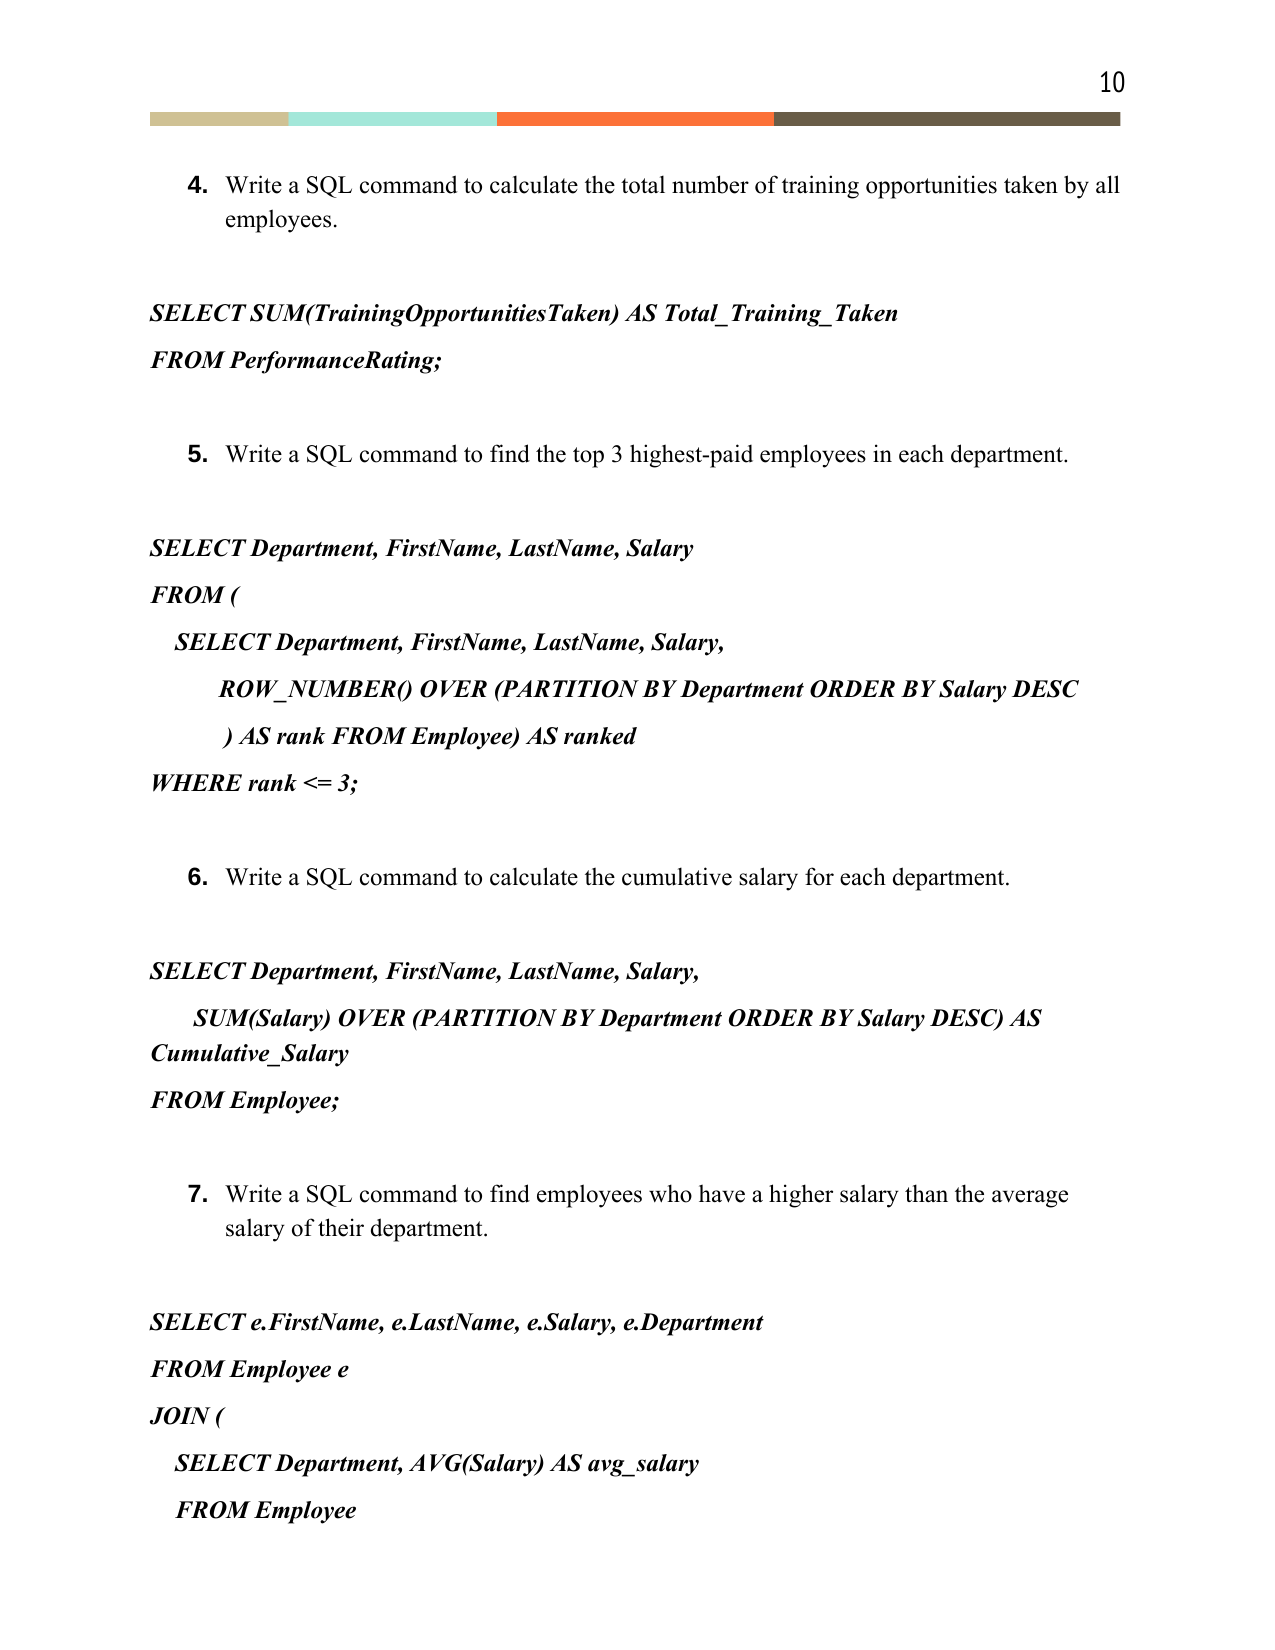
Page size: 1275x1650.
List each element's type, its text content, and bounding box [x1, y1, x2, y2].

picture [150, 112, 1121, 126]
text WHERE rank <= 3; [150, 768, 1125, 797]
text FROM Employee e [150, 1354, 1125, 1383]
text SUM(Salary) OVER (PARTITION BY Department ORDER BY Salary DESC) AS Cumulative_Salary [150, 1003, 1125, 1067]
text FROM Employee; [150, 1085, 1125, 1114]
text SELECT Department, FirstName, LastName, Salary, [150, 627, 1125, 656]
text SELECT e.FirstName, e.LastName, e.Salary, e.Department [150, 1307, 1125, 1336]
text SELECT Department, AVG(Salary) AS avg_salary [150, 1448, 1125, 1477]
text SELECT SUM(TrainingOpportunitiesTaken) AS Total_Training_Taken [150, 298, 1125, 327]
text ) AS rank FROM Employee) AS ranked [150, 721, 1125, 750]
text JOIN ( [150, 1401, 1125, 1430]
list Write a SQL command to calculate the cumulative salary for each department. [187, 862, 1125, 891]
text FROM ( [150, 581, 1125, 609]
text FROM PerformanceRating; [150, 346, 1125, 374]
list Write a SQL command to find the top 3 highest-paid employees in each department. [187, 439, 1125, 468]
list Write a SQL command to calculate the total number of training opportunities taken by all employees. [187, 170, 1125, 233]
text SELECT Department, FirstName, LastName, Salary, [150, 956, 1125, 985]
text SELECT Department, FirstName, LastName, Salary [150, 533, 1125, 562]
list Write a SQL command to find employees who have a higher salary than the average salary of their department. [187, 1179, 1125, 1242]
text FROM Employee [150, 1495, 1125, 1524]
text ROW_NUMBER() OVER (PARTITION BY Department ORDER BY Salary DESC [150, 674, 1125, 703]
